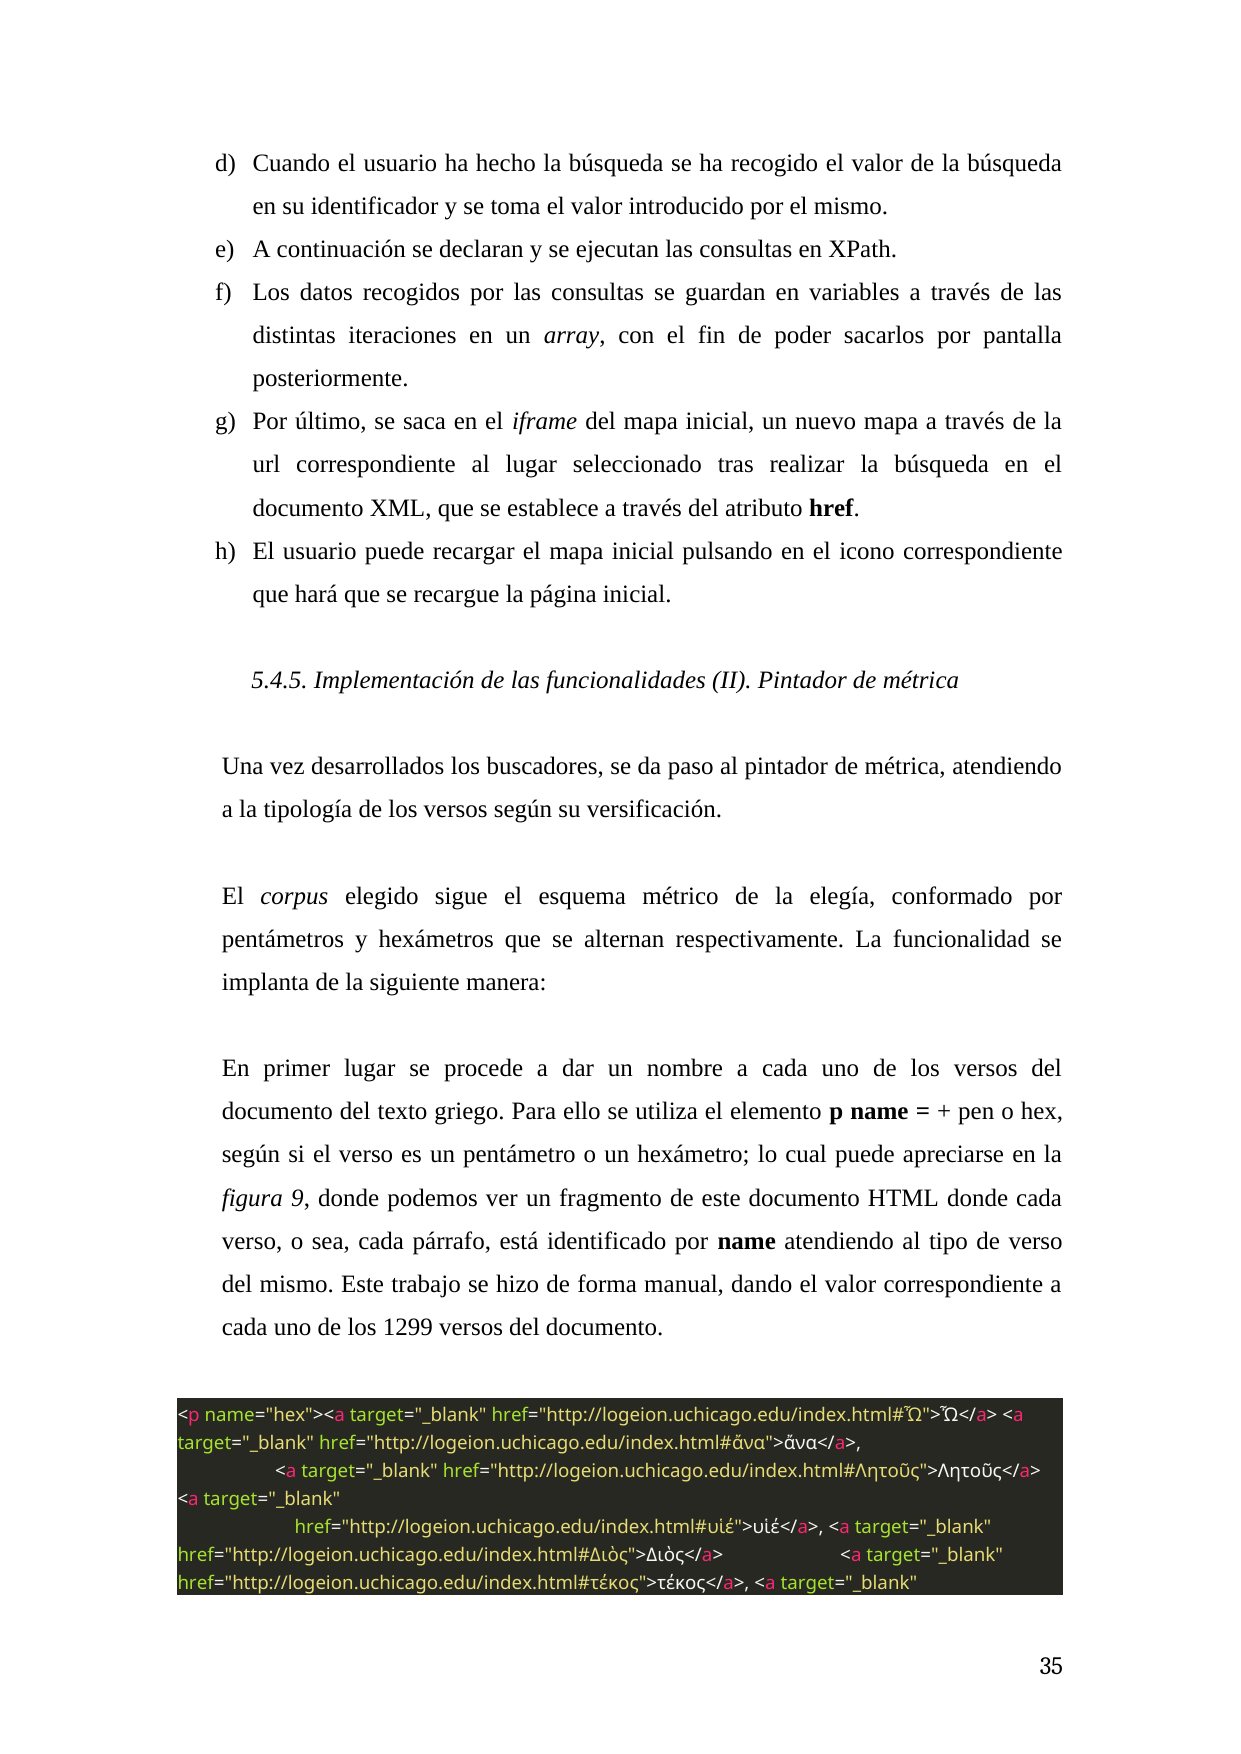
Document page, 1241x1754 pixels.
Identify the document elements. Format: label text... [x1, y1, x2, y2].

list Cuando el usuario ha hecho la búsqueda se ha recogido el valor de la búsqueda en su identificador y se toma el valor introducido por el mismo. [215, 148, 1063, 219]
text <p name="hex"><a target="_blank" href="http://logeion.uchicago.edu/index.html#Ὦ">Ὦ</a> <a target="_blank" href="http://logeion.uchicago.edu/index.html#ἄνα">ἄνα</a>, [177, 1398, 1063, 1454]
text El corpus elegido sigue el esquema métrico de la elegía, conformado por pentámetros y hexámetros que se alternan respectivamente. La funcionalidad se implanta de la siguiente manera: [222, 881, 1063, 996]
text <a target="_blank" href="http://logeion.uchicago.edu/index.html#Λητοῦς">Λητοῦς</a> <a target="_blank" [177, 1454, 1063, 1511]
text En primer lugar se procede a dar un nombre a cada uno de los versos del documento del texto griego. Para ello se utiliza el elemento p name = + pen o hex, según si el verso es un pentámetro o un hexámetro; lo cual puede apreciarse en la figura 9, donde podemos ver un fragmento de este documento HTML donde cada verso, o sea, cada párrafo, está identificado por name atendiendo al tipo de verso del mismo. Este trabajo se hizo de forma manual, dando el valor correspondiente a cada uno de los 1299 versos del documento. [222, 1053, 1063, 1341]
text Una vez desarrollados los buscadores, se da paso al pintador de métrica, atendiendo a la tipología de los versos según su versificación. [222, 751, 1063, 823]
list Por último, se saca en el iframe del mapa inicial, un nuevo mapa a través de la url correspondiente al lugar seleccionado tras realizar la búsqueda en el documento XML, que se establece a través del atributo href. [215, 406, 1063, 521]
text 5.4.5. Implementación de las funcionalidades (II). Pintador de métrica [251, 665, 1063, 694]
list El usuario puede recargar el mapa inicial pulsando en el icono correspondiente que hará que se recargue la página inicial. [215, 536, 1063, 608]
text href="http://logeion.uchicago.edu/index.html#υἱέ">υἱέ</a>, <a target="_blank" href="http://logeion.uchicago.edu/index.html#Διὸς">Διὸς</a> <a target="_blank" href="http://logeion.uchicago.edu/index.html#τέκος">τέκος</a>, <a target="_blank" [177, 1511, 1063, 1595]
list Los datos recogidos por las consultas se guardan en variables a través de las distintas iteraciones en un array, con el fin de poder sacarlos por pantalla posteriormente. [215, 277, 1063, 392]
list A continuación se declaran y se ejecutan las consultas en XPath. [215, 234, 1063, 263]
